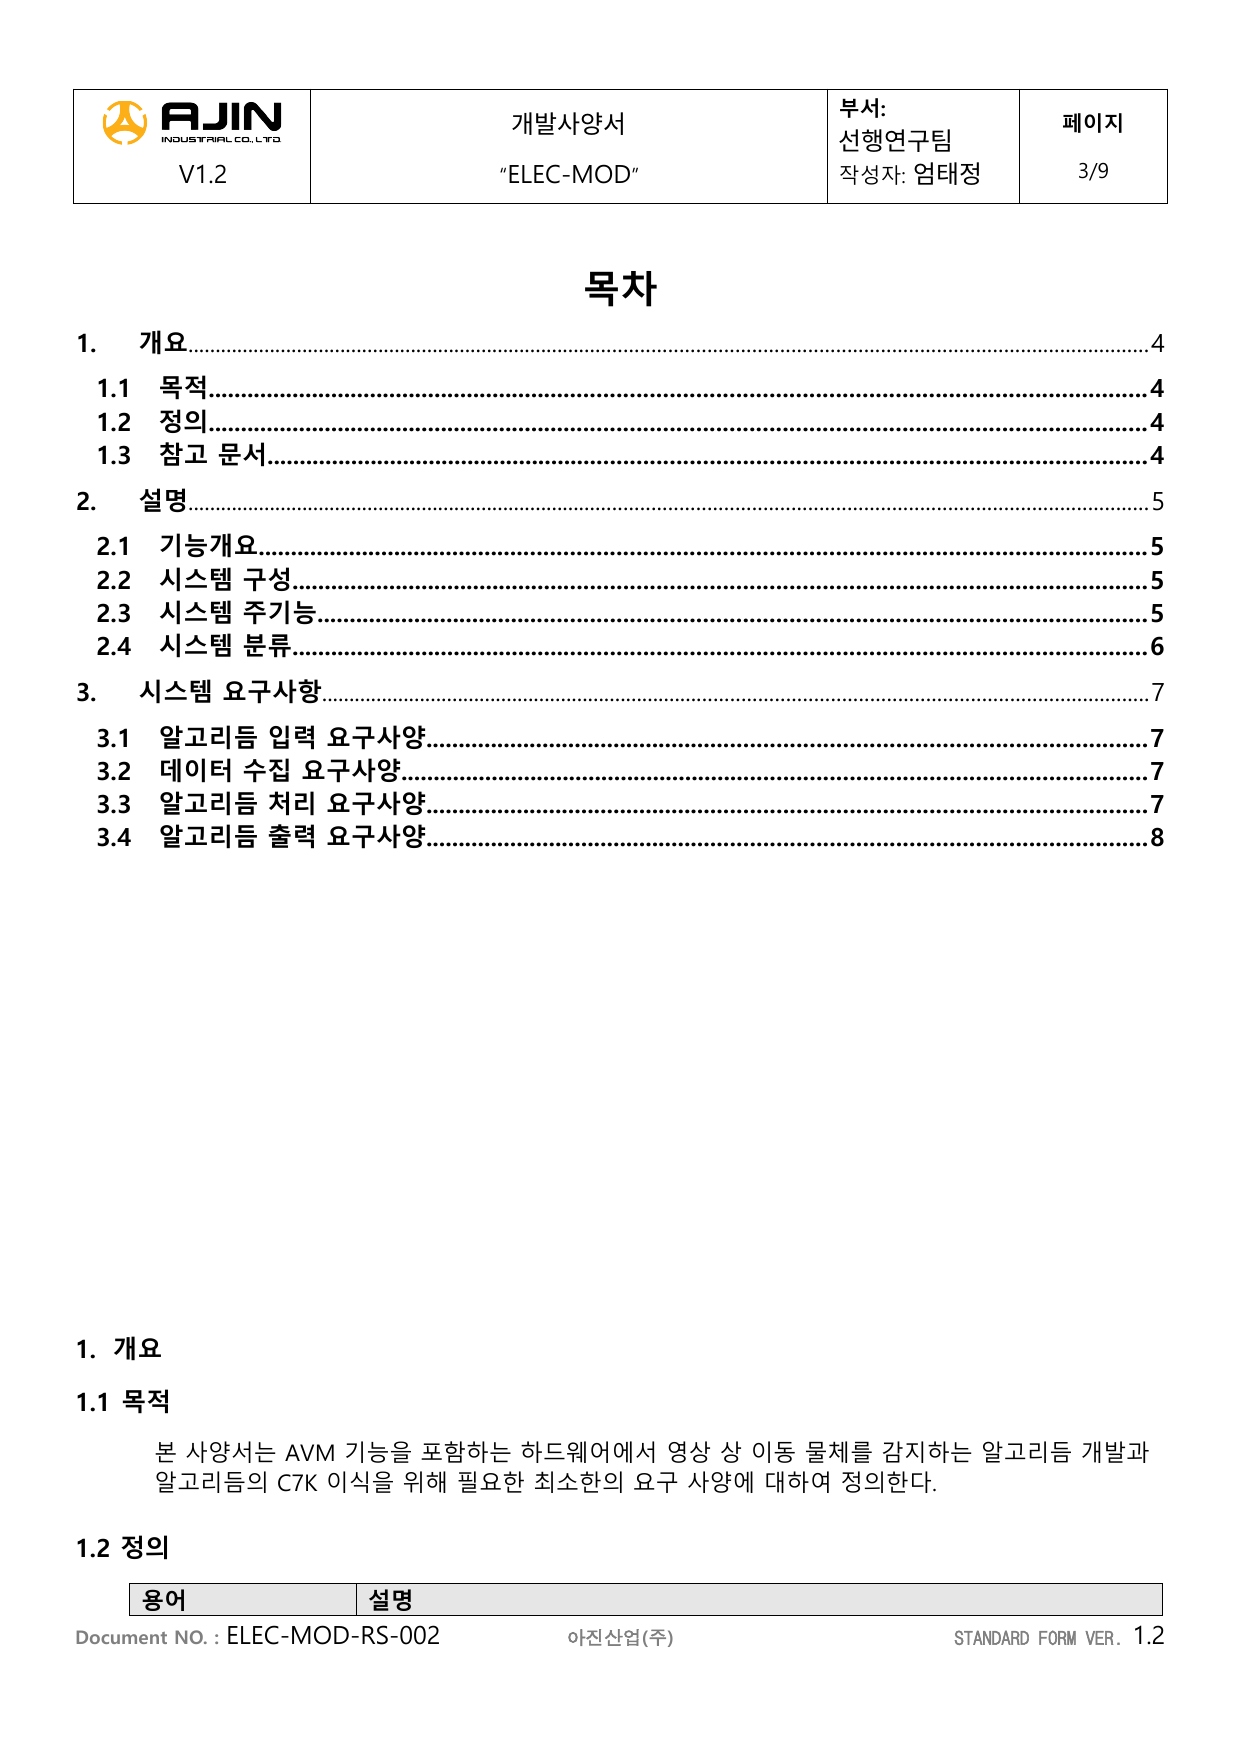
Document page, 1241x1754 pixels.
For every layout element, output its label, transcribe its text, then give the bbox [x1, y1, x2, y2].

list 개요 [75, 1331, 1165, 1364]
list 본 사양서는 AVM 기능을 포함하는 하드웨어에서 영상 상 이동 물체를 감지하는 알고리듬 개발과 알고리듬의 C7K 이식을 위해 필요한 최소한의 요구 사양에 대하여 정의한다. [154, 1436, 1165, 1497]
picture [102, 101, 282, 145]
list 목적 [75, 1384, 1165, 1417]
table_header 용어 [130, 1584, 356, 1615]
list 정의 [75, 1531, 1165, 1564]
table_header 설명 [357, 1584, 1162, 1615]
